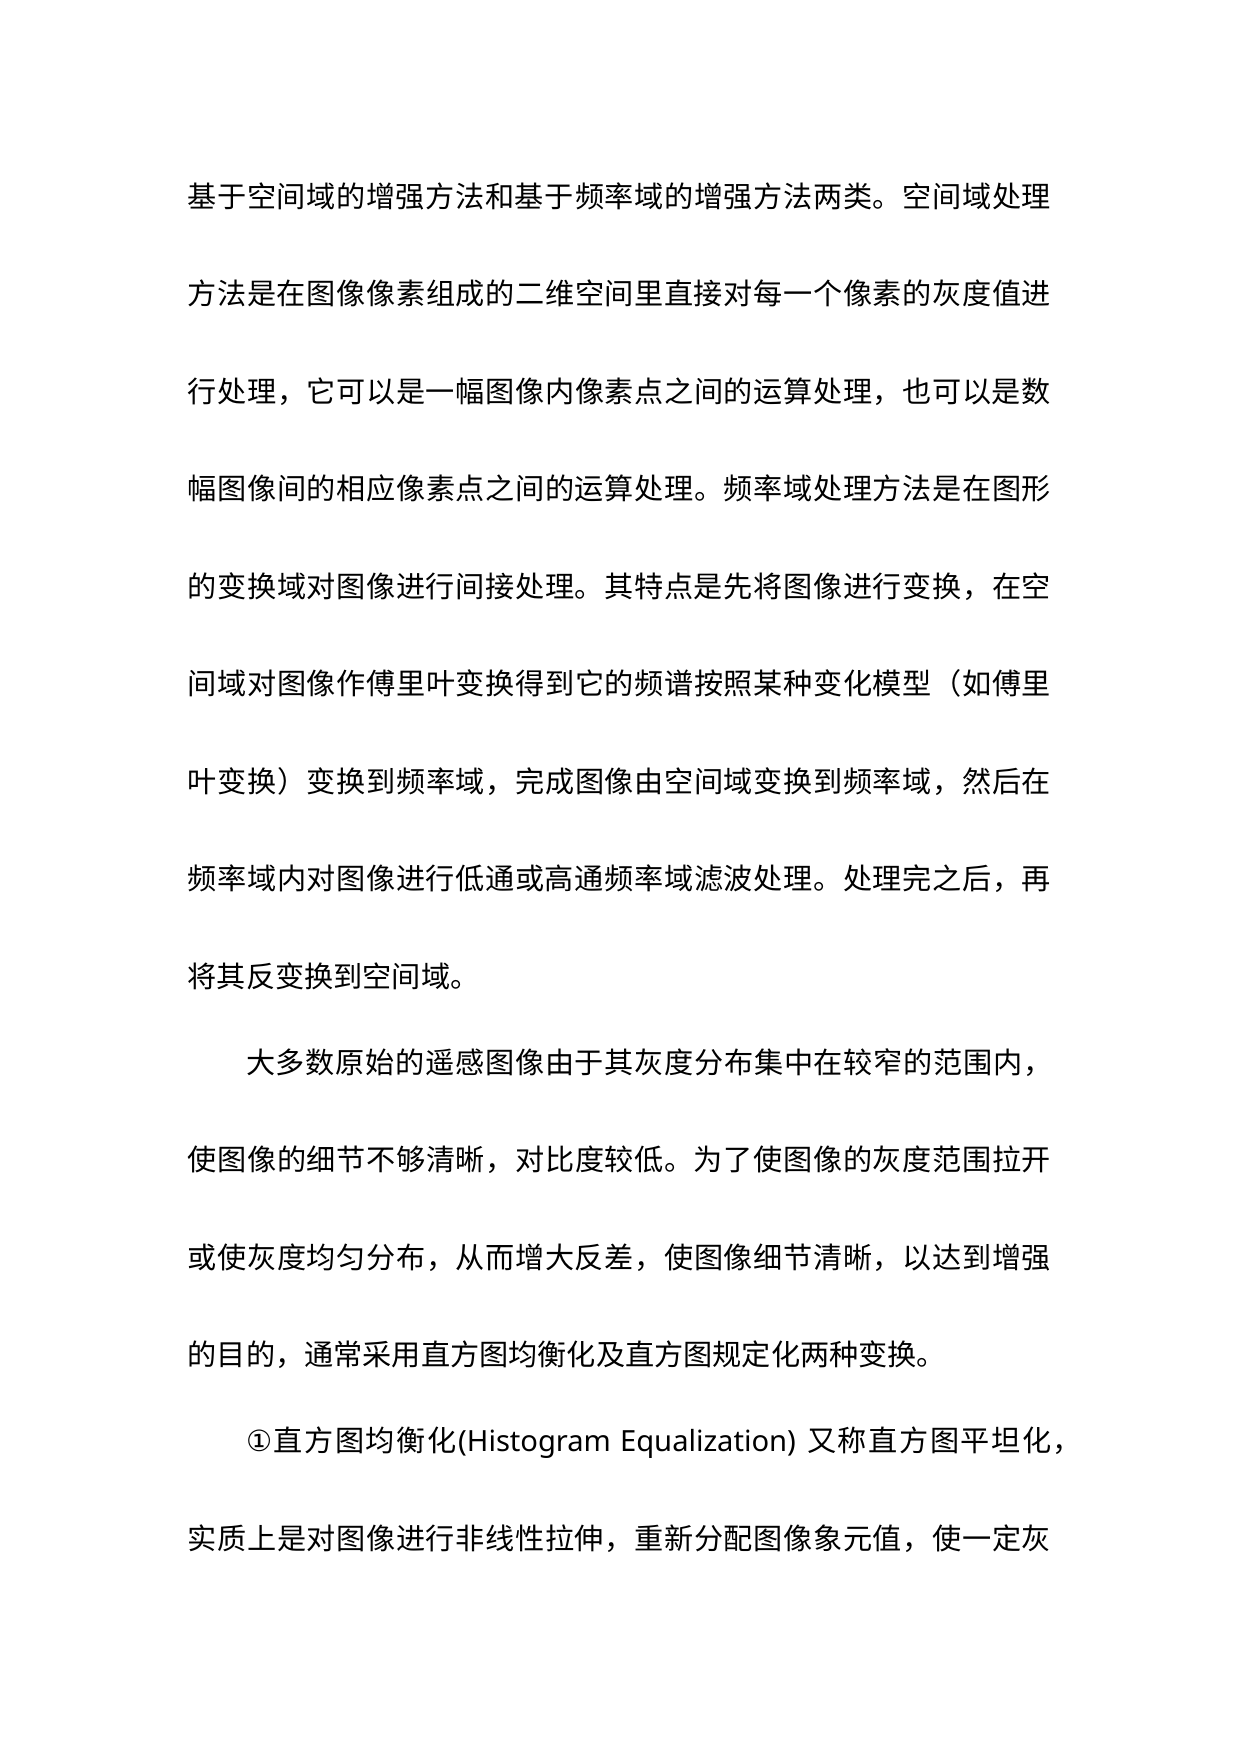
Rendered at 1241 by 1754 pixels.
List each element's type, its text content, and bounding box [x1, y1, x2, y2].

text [187, 162, 1053, 1007]
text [187, 1407, 1053, 1569]
text 大多数原始的遥感图像由于其灰度分布集中在较窄的范围内，使图像的细节不够清晰，对比度较低。为了使图像的灰度范围拉开或使灰度均匀分布，从而增大反差，使图像细节清晰，以达到增强的目的，通常采用直方图均衡化及直方图规定化两种变换。 [187, 1028, 1053, 1386]
